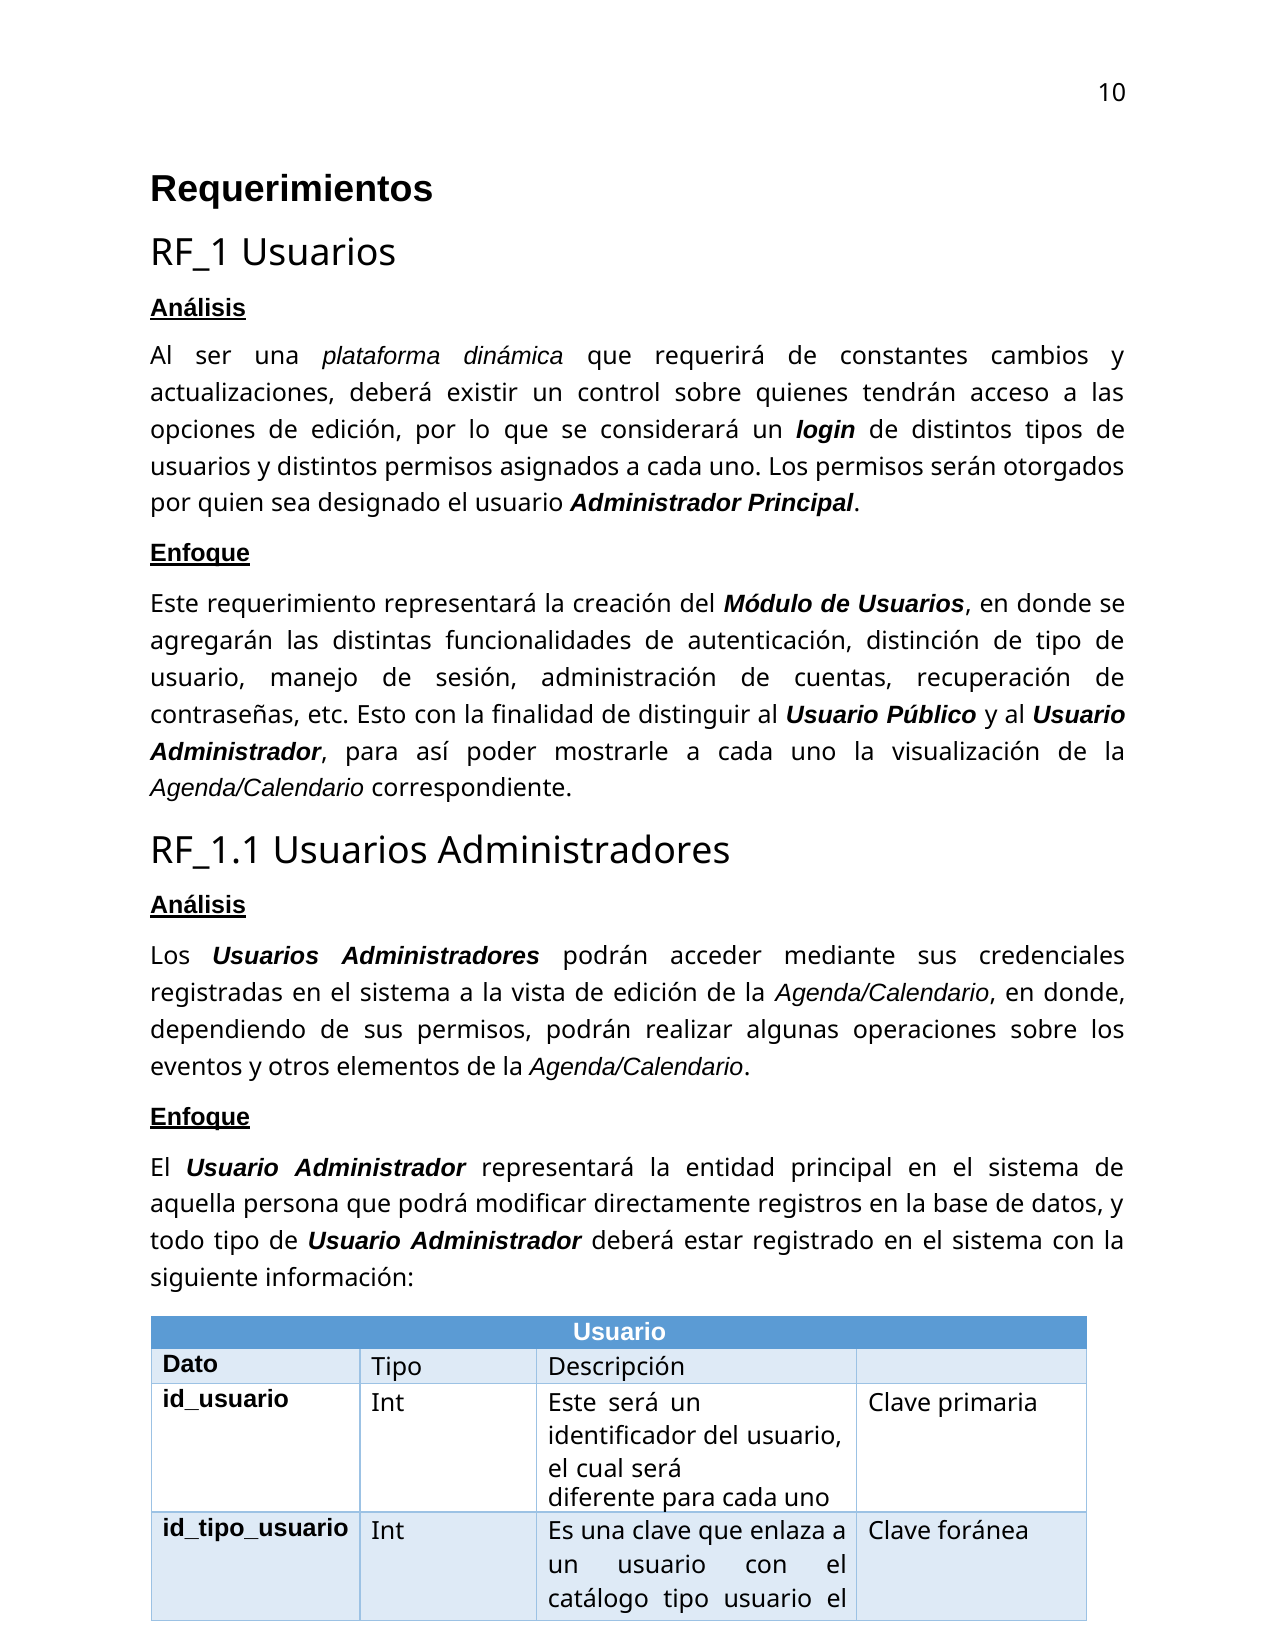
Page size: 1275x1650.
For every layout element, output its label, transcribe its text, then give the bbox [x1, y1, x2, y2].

table_cell Dato [152, 1349, 359, 1383]
table_header Usuario [151, 1316, 1087, 1349]
table_cell Este será un identificador del usuario, el cual será diferente para cada uno [537, 1384, 856, 1511]
subtitle RF_1 Usuarios [150, 225, 1137, 276]
subtitle Enfoque [150, 1101, 1137, 1130]
subtitle Análisis [150, 293, 1137, 321]
subtitle Requerimientos [150, 166, 1137, 209]
subtitle Enfoque [150, 538, 1137, 567]
table_cell Clave foránea [857, 1513, 1086, 1620]
table_cell Int [361, 1384, 536, 1511]
text Al ser una plataforma dinámica que requerirá de constantes cambios y actualizaciones, deberá existir un control sobre quienes tendrán acceso a las opciones de edición, por lo que se considerará un login de distintos tipos de usuarios y distintos permisos asignados a cada uno. Los permisos serán otorgados por quien sea designado el usuario Administrador Principal. [150, 338, 1125, 519]
table_cell [857, 1349, 1086, 1383]
subtitle Análisis [150, 890, 1137, 919]
text Este requerimiento representará la creación del Módulo de Usuarios, en donde se agregarán las distintas funcionalidades de autenticación, distinción de tipo de usuario, manejo de sesión, administración de cuentas, recuperación de contraseñas, etc. Esto con la finalidad de distinguir al Usuario Público y al Usuario Administrador, para así poder mostrarle a cada uno la visualización de la Agenda/Calendario correspondiente. [150, 586, 1126, 804]
table_cell Clave primaria [857, 1384, 1086, 1511]
table_cell id_usuario [152, 1384, 359, 1511]
subtitle RF_1.1 Usuarios Administradores [150, 823, 1137, 874]
table_cell Tipo [361, 1349, 536, 1383]
table_cell id_tipo_usuario [152, 1513, 359, 1620]
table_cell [537, 1513, 856, 1620]
text El Usuario Administrador representará la entidad principal en el sistema de aquella persona que podrá modificar directamente registros en la base de datos, y todo tipo de Usuario Administrador deberá estar registrado en el sistema con la siguiente información: [150, 1149, 1125, 1294]
table_cell Int [361, 1513, 536, 1620]
text Los Usuarios Administradores podrán acceder mediante sus credenciales registradas en el sistema a la vista de edición de la Agenda/Calendario, en donde, dependiendo de sus permisos, podrán realizar algunas operaciones sobre los eventos y otros elementos de la Agenda/Calendario. [150, 938, 1125, 1082]
table_cell Descripción [537, 1349, 856, 1383]
